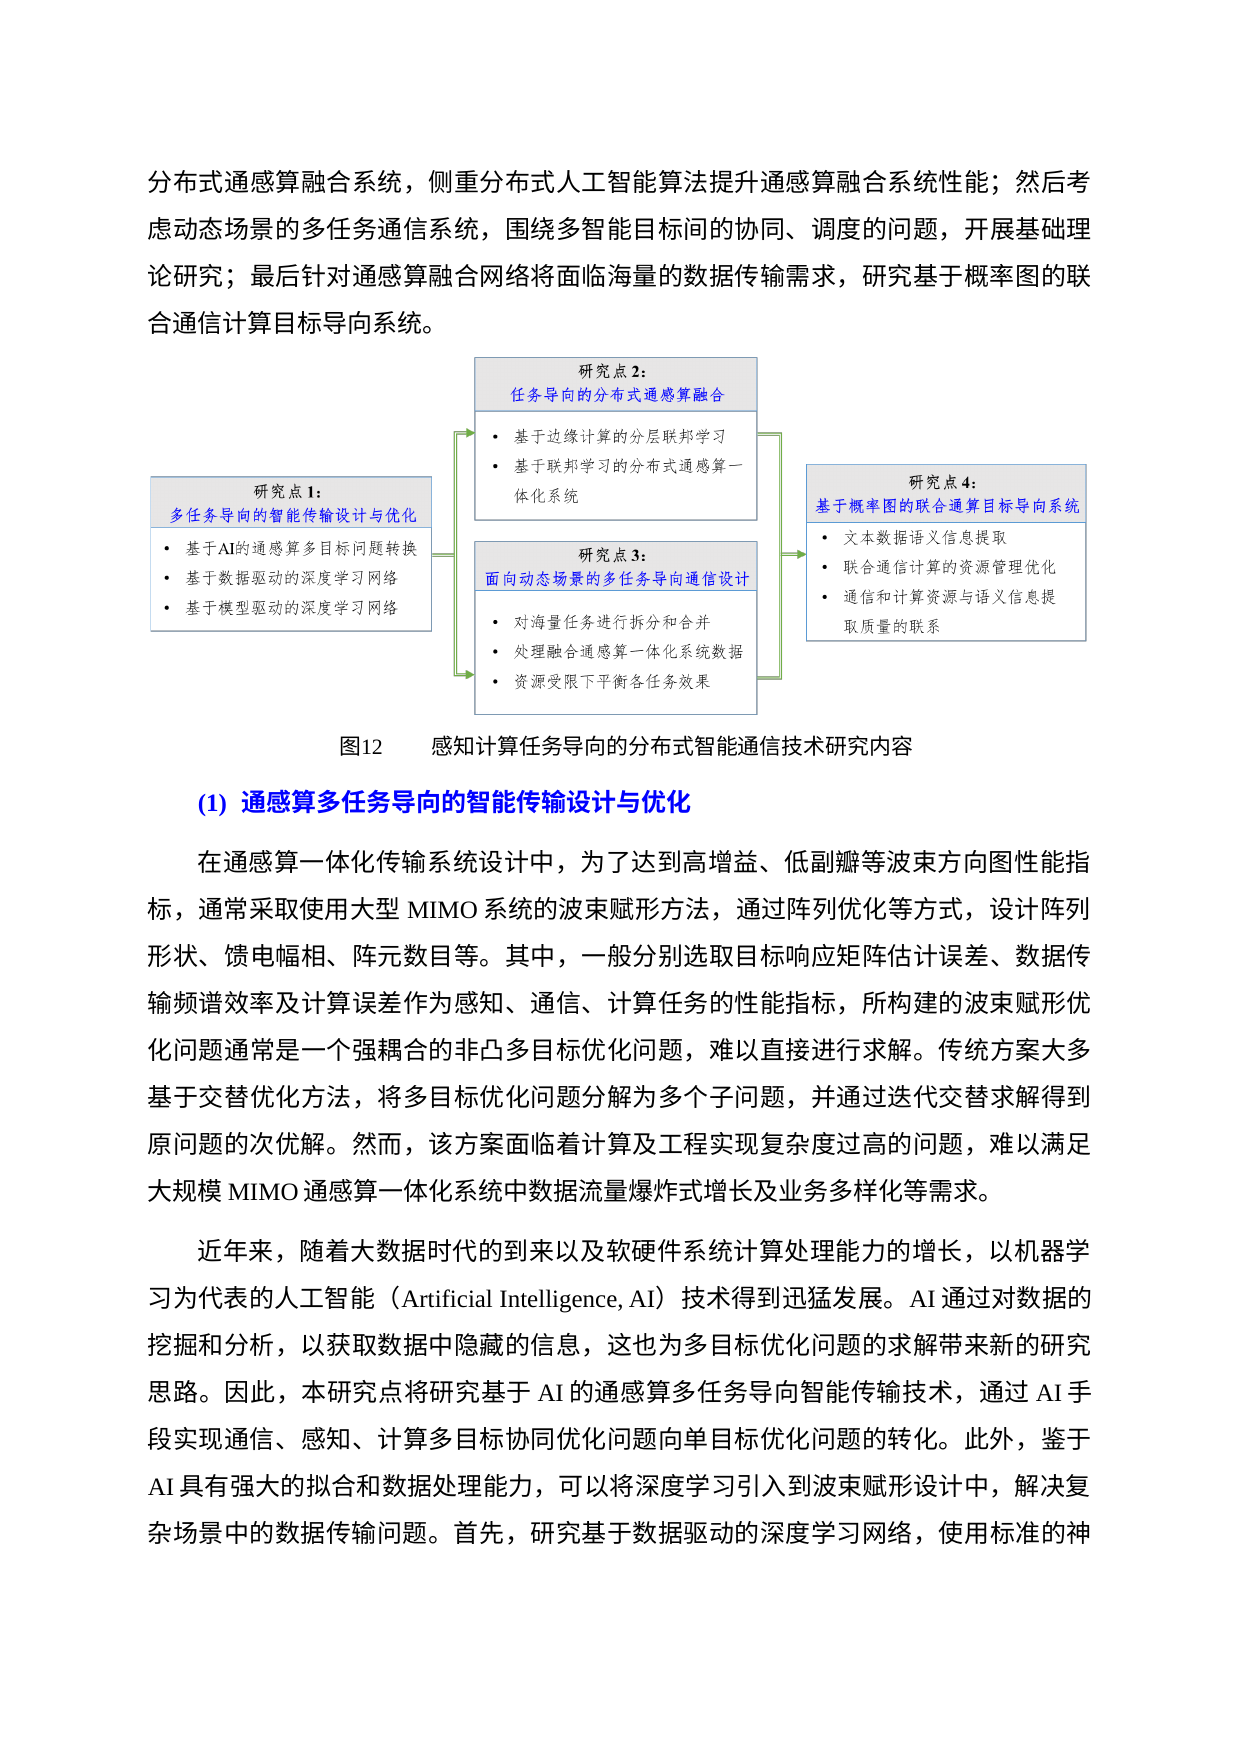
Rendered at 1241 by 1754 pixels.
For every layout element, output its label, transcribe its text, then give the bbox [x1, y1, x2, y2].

list 感知计算任务导向的分布式智能通信技术研究内容 [159, 729, 1092, 761]
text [148, 162, 1092, 339]
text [148, 1231, 1092, 1550]
picture [150, 354, 1090, 715]
list 通感算多任务导向的智能传输设计与优化 [198, 783, 1092, 819]
text 在通感算一体化传输系统设计中，为了达到高增益、低副瓣等波束方向图性能指标，通常采取使用大型MIMO系统的波束赋形方法，通过阵列优化等方式，设计阵列形状、馈电幅相、阵元数目等。其中，一般分别选取目标响应矩阵估计误差、数据传输频谱效率及计算误差作为感知、通信、计算任务的性能指标，所构建的波束赋形优化问题通常是一个强耦合的非凸多目标优化问题，难以直接进行求解。传统方案大多基于交替优化方法，将多目标优化问题分解为多个子问题，并通过迭代交替求解得到原问题的次优解。然而，该方案面临着计算及工程实现复杂度过高的问题，难以满足大规模MIMO通感算一体化系统中数据流量爆炸式增长及业务多样化等需求。 [148, 842, 1092, 1208]
